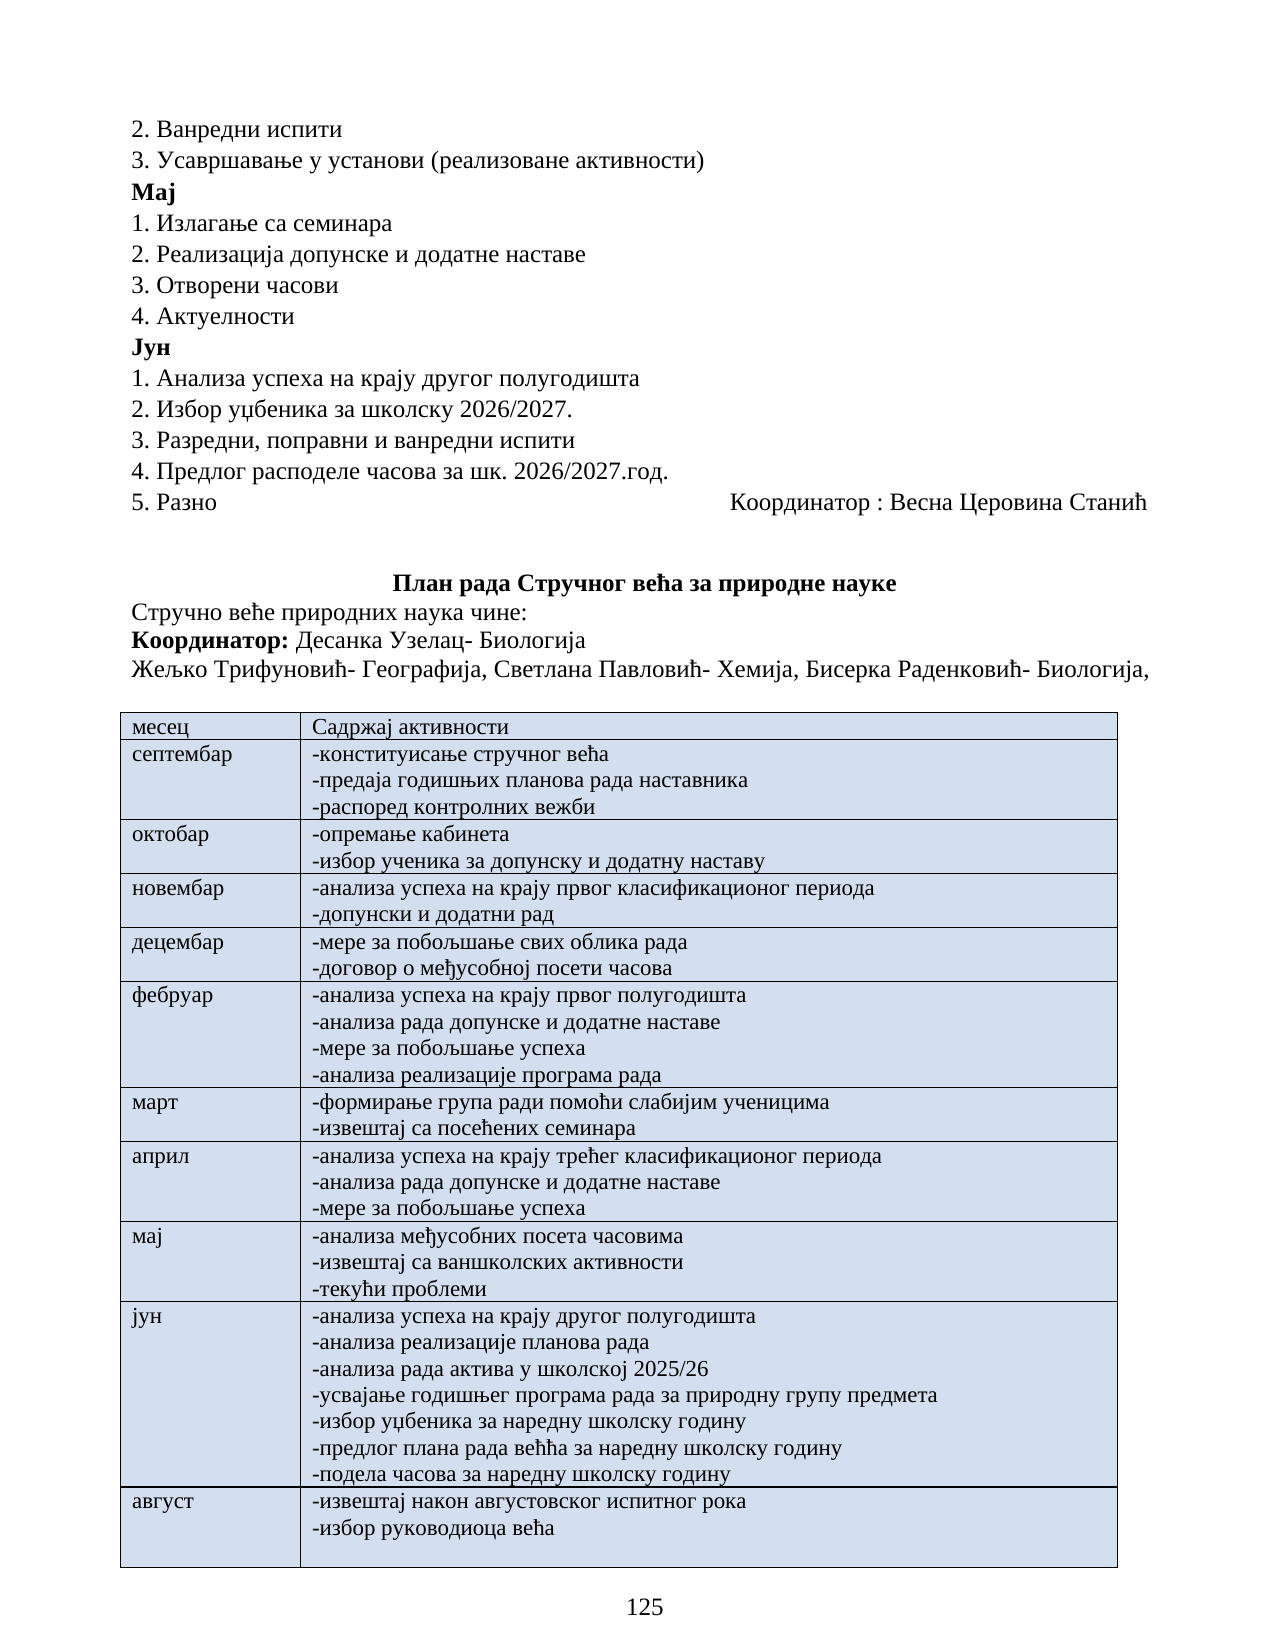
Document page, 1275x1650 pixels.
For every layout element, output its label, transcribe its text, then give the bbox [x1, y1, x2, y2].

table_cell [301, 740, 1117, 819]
text Мај [131, 177, 1158, 205]
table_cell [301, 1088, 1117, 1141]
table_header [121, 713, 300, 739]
text 2. Ванредни испити [131, 114, 1158, 143]
text 2. Избор уџбеника за школску 2026/2027. [131, 394, 1158, 423]
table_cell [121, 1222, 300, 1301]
text Жељко Трифуновић- Географија, Светлана Павловић- Хемија, Бисерка Раденковић- Биологија, [131, 654, 1158, 683]
text 2. Реализација допунске и додатне наставе [131, 239, 1158, 267]
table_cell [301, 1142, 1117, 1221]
text 4. Актуелности [131, 301, 1158, 329]
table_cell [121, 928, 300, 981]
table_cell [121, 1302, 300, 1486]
text Координатор: Десанка Узелац- Биологија [131, 626, 1158, 654]
subtitle План рада Стручног већа за природне науке [131, 568, 1158, 597]
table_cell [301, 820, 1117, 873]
text 5. Разно Координатор : Весна Церовина Станић [131, 487, 1158, 516]
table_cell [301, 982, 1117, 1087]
text 1. Анализа успеха на крају другог полугодишта [131, 363, 1158, 392]
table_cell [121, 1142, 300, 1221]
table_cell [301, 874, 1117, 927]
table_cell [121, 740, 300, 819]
text 3. Отворени часови [131, 270, 1158, 298]
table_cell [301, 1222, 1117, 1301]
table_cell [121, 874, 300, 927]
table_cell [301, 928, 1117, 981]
text 1. Излагање са семинара [131, 208, 1158, 236]
text 3. Разредни, поправни и ванредни испити [131, 425, 1158, 454]
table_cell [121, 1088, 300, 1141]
text 4. Предлог расподеле часова за шк. 2026/2027.год. [131, 456, 1158, 485]
text 3. Усавршавање у установи (реализоване активности) [131, 146, 1158, 174]
text Стручно веће природних наука чине: [131, 597, 1158, 626]
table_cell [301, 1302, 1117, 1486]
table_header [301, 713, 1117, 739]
text Јун [131, 332, 1158, 361]
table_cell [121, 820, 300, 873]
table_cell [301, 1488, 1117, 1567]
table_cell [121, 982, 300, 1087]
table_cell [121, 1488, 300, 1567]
